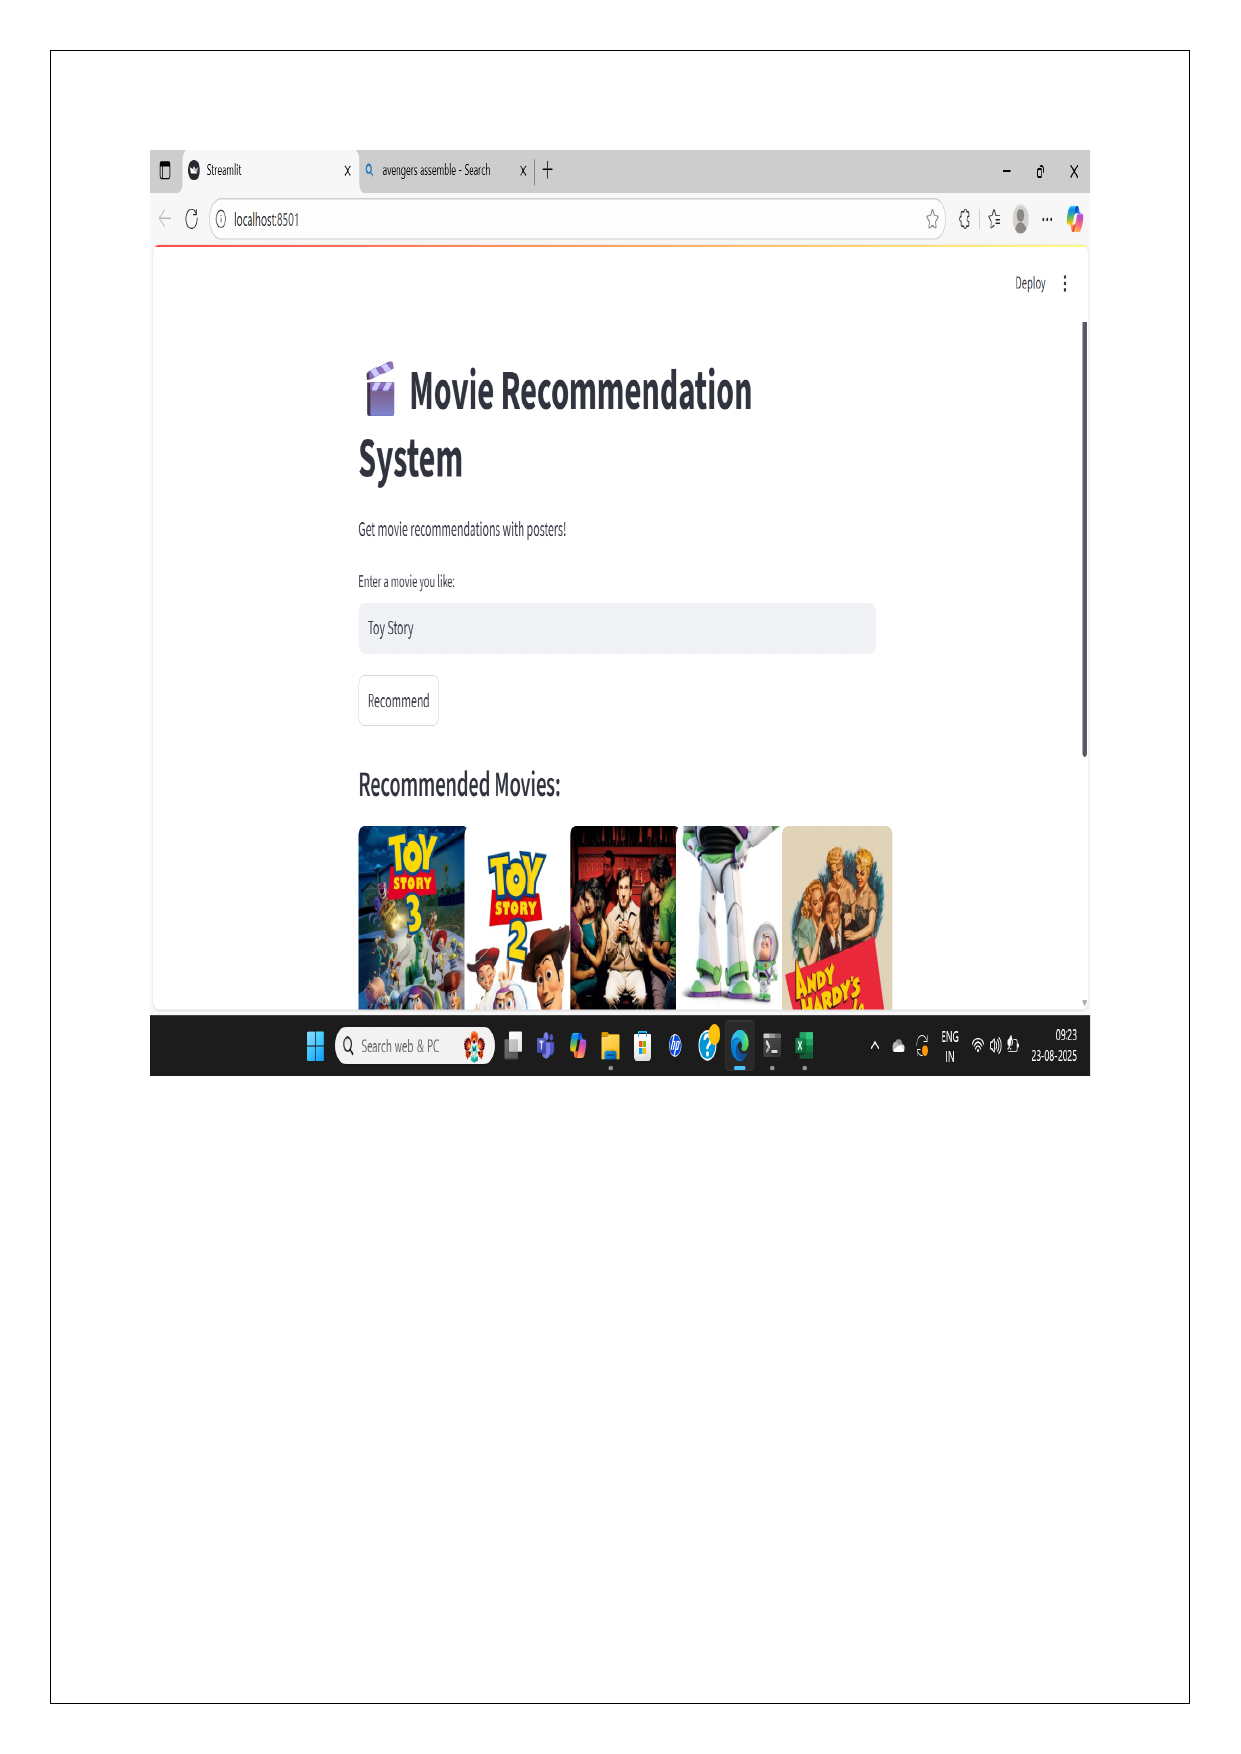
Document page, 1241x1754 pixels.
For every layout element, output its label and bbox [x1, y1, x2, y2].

picture [150, 150, 1091, 1076]
